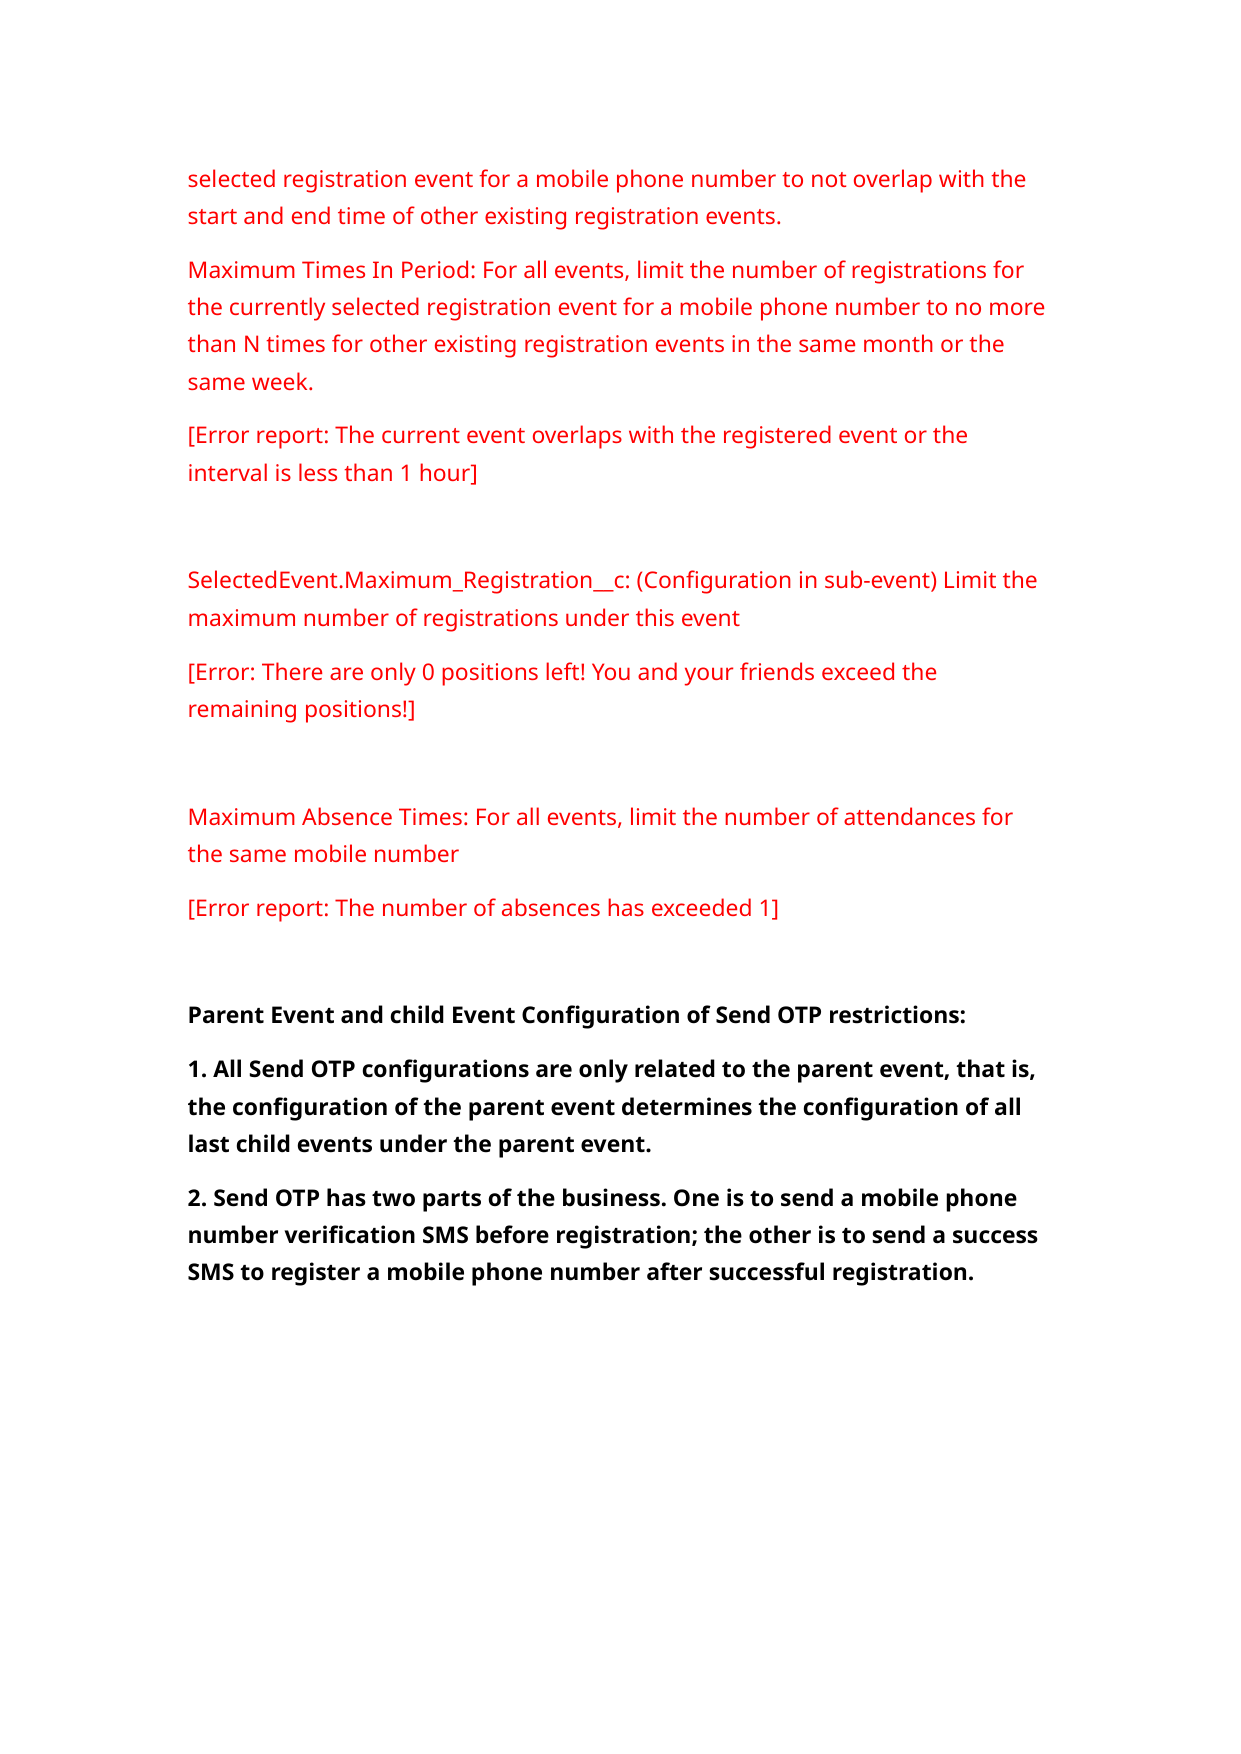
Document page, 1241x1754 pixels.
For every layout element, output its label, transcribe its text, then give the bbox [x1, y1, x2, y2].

text SelectedEvent.Maximum_Registration__c: (Configuration in sub-event) Limit the maximum number of registrations under this event [187, 564, 1053, 634]
text [Error report: The number of absences has exceeded 1] [187, 891, 1053, 924]
text 1. All Send OTP configurations are only related to the parent event, that is, the configuration of the parent event determines the configuration of all last child events under the parent event. [187, 1053, 1053, 1160]
text Maximum Absence Times: For all events, limit the number of attendances for the same mobile number [187, 800, 1053, 870]
text Parent Event and child Event Configuration of Send OTP restrictions: [187, 999, 1053, 1031]
text Maximum Times In Period: For all events, limit the number of registrations for the currently selected registration event for a mobile phone number to no more than N times for other existing registration events in the same month or the same week. [187, 253, 1053, 397]
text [187, 162, 1053, 232]
text [Error: There are only 0 positions left! You and your friends exceed the remaining positions!] [187, 655, 1053, 725]
text [Error report: The current event overlaps with the registered event or the interval is less than 1 hour] [187, 419, 1053, 489]
